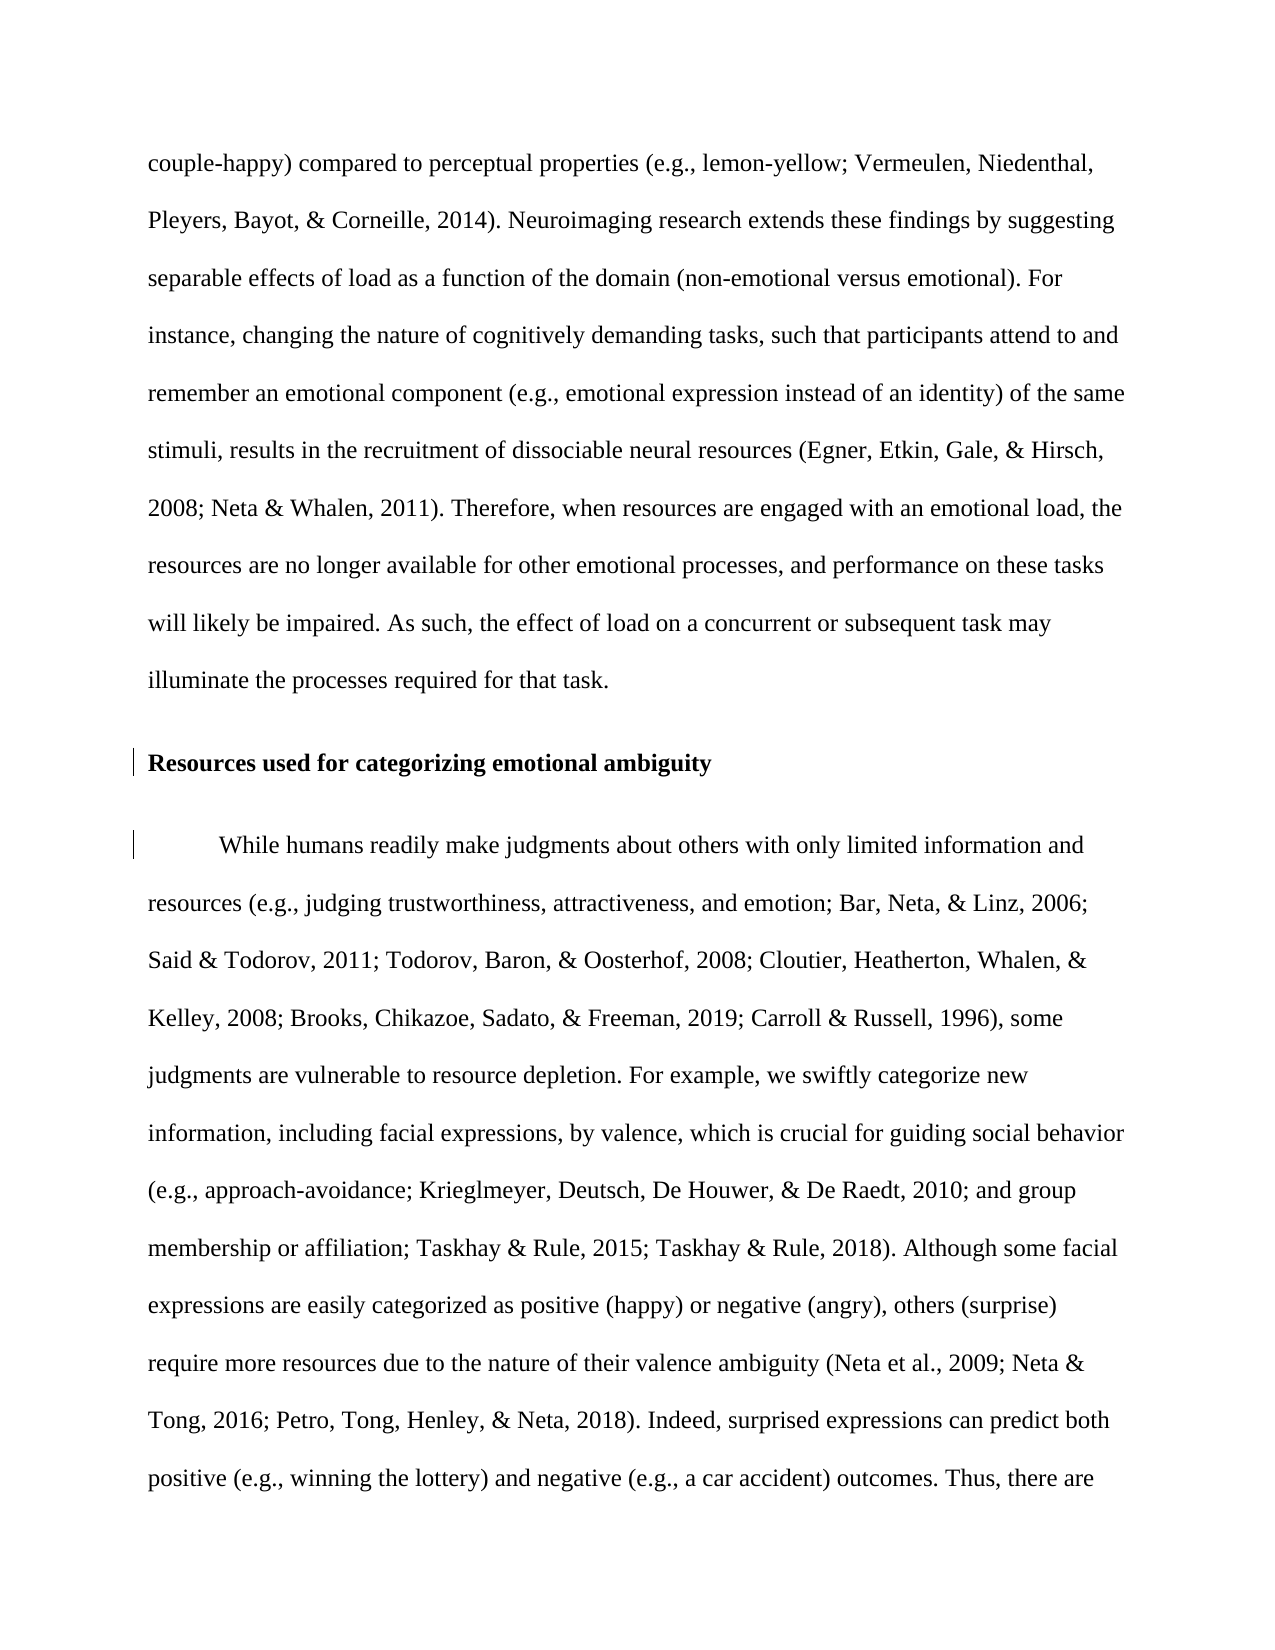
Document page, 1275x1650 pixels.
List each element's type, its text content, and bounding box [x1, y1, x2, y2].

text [148, 830, 1127, 1491]
text Resources used for categorizing emotional ambiguity [148, 748, 1127, 776]
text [148, 148, 1127, 694]
